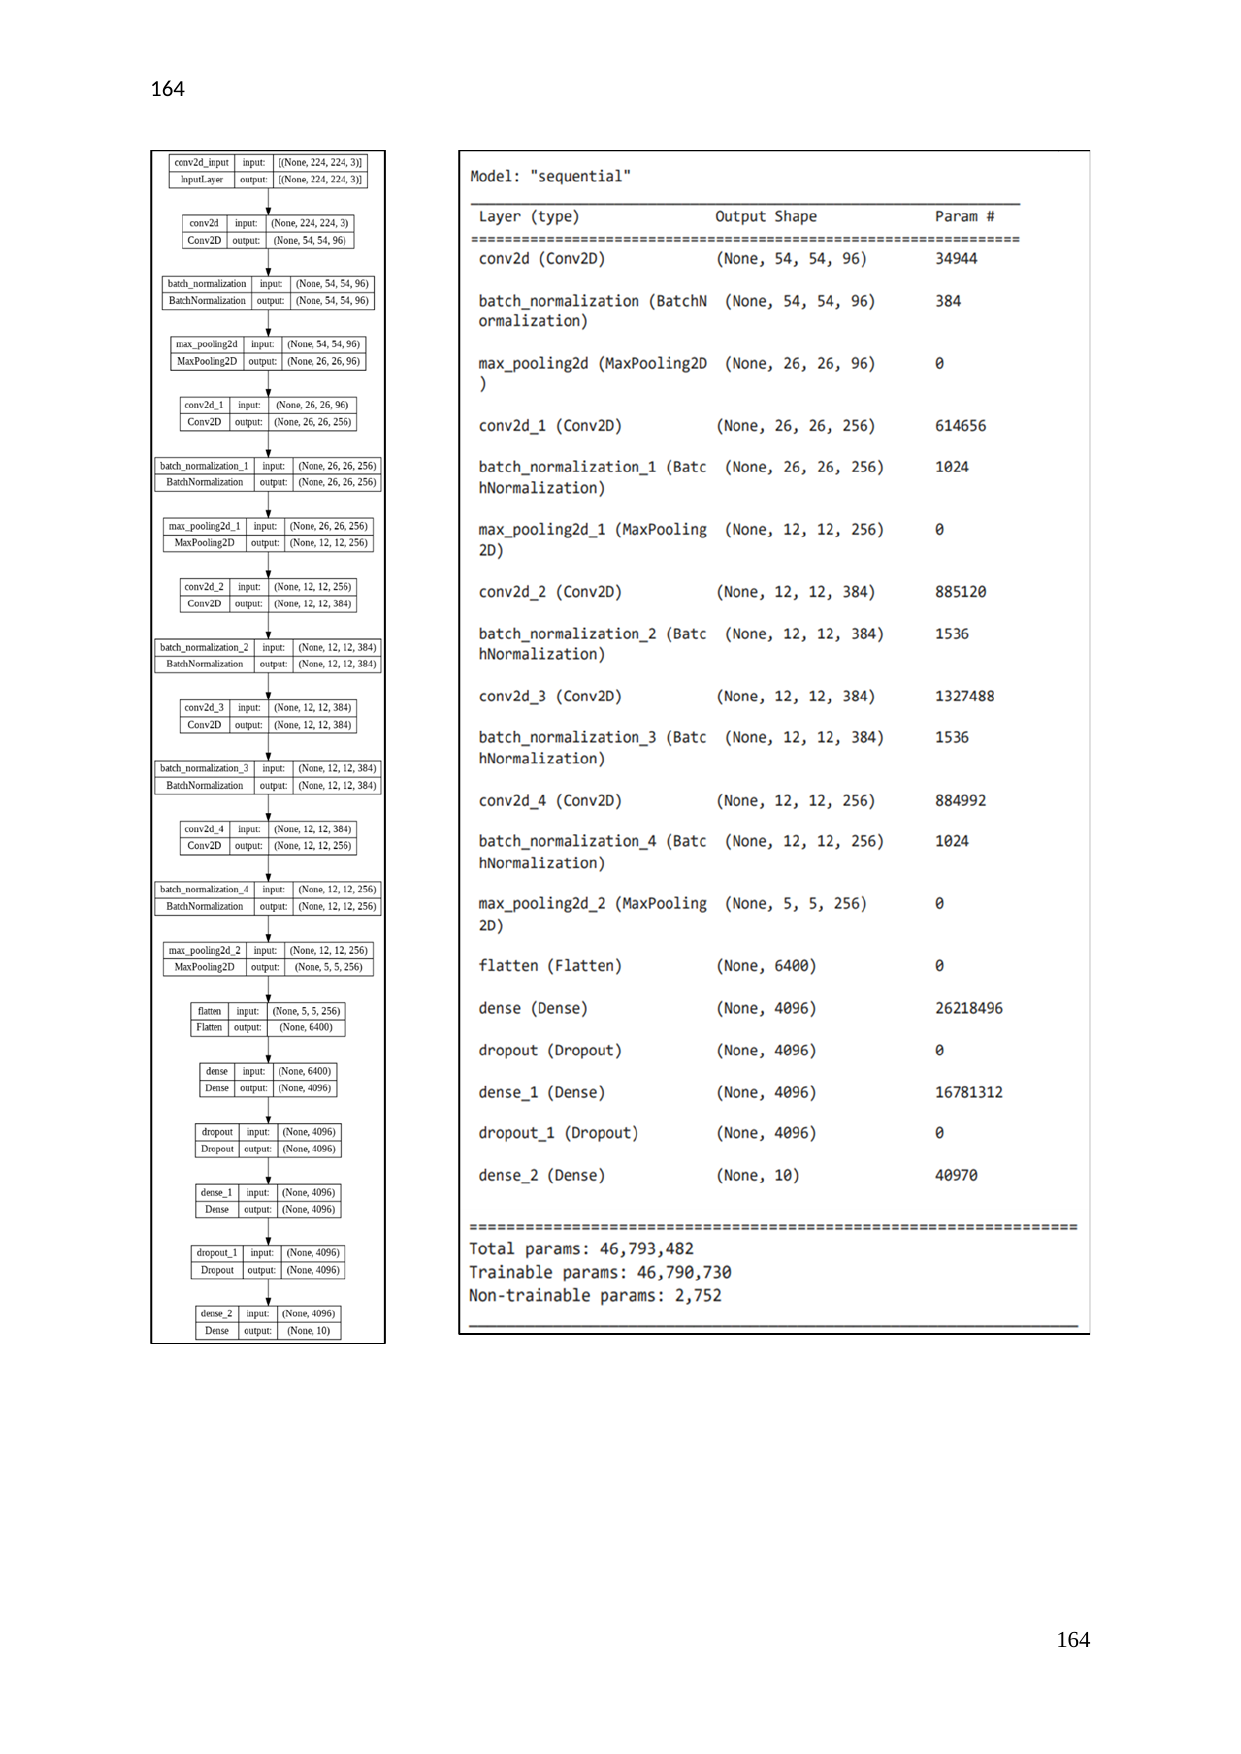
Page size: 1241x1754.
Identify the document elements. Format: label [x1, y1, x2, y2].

picture [150, 150, 1091, 1344]
